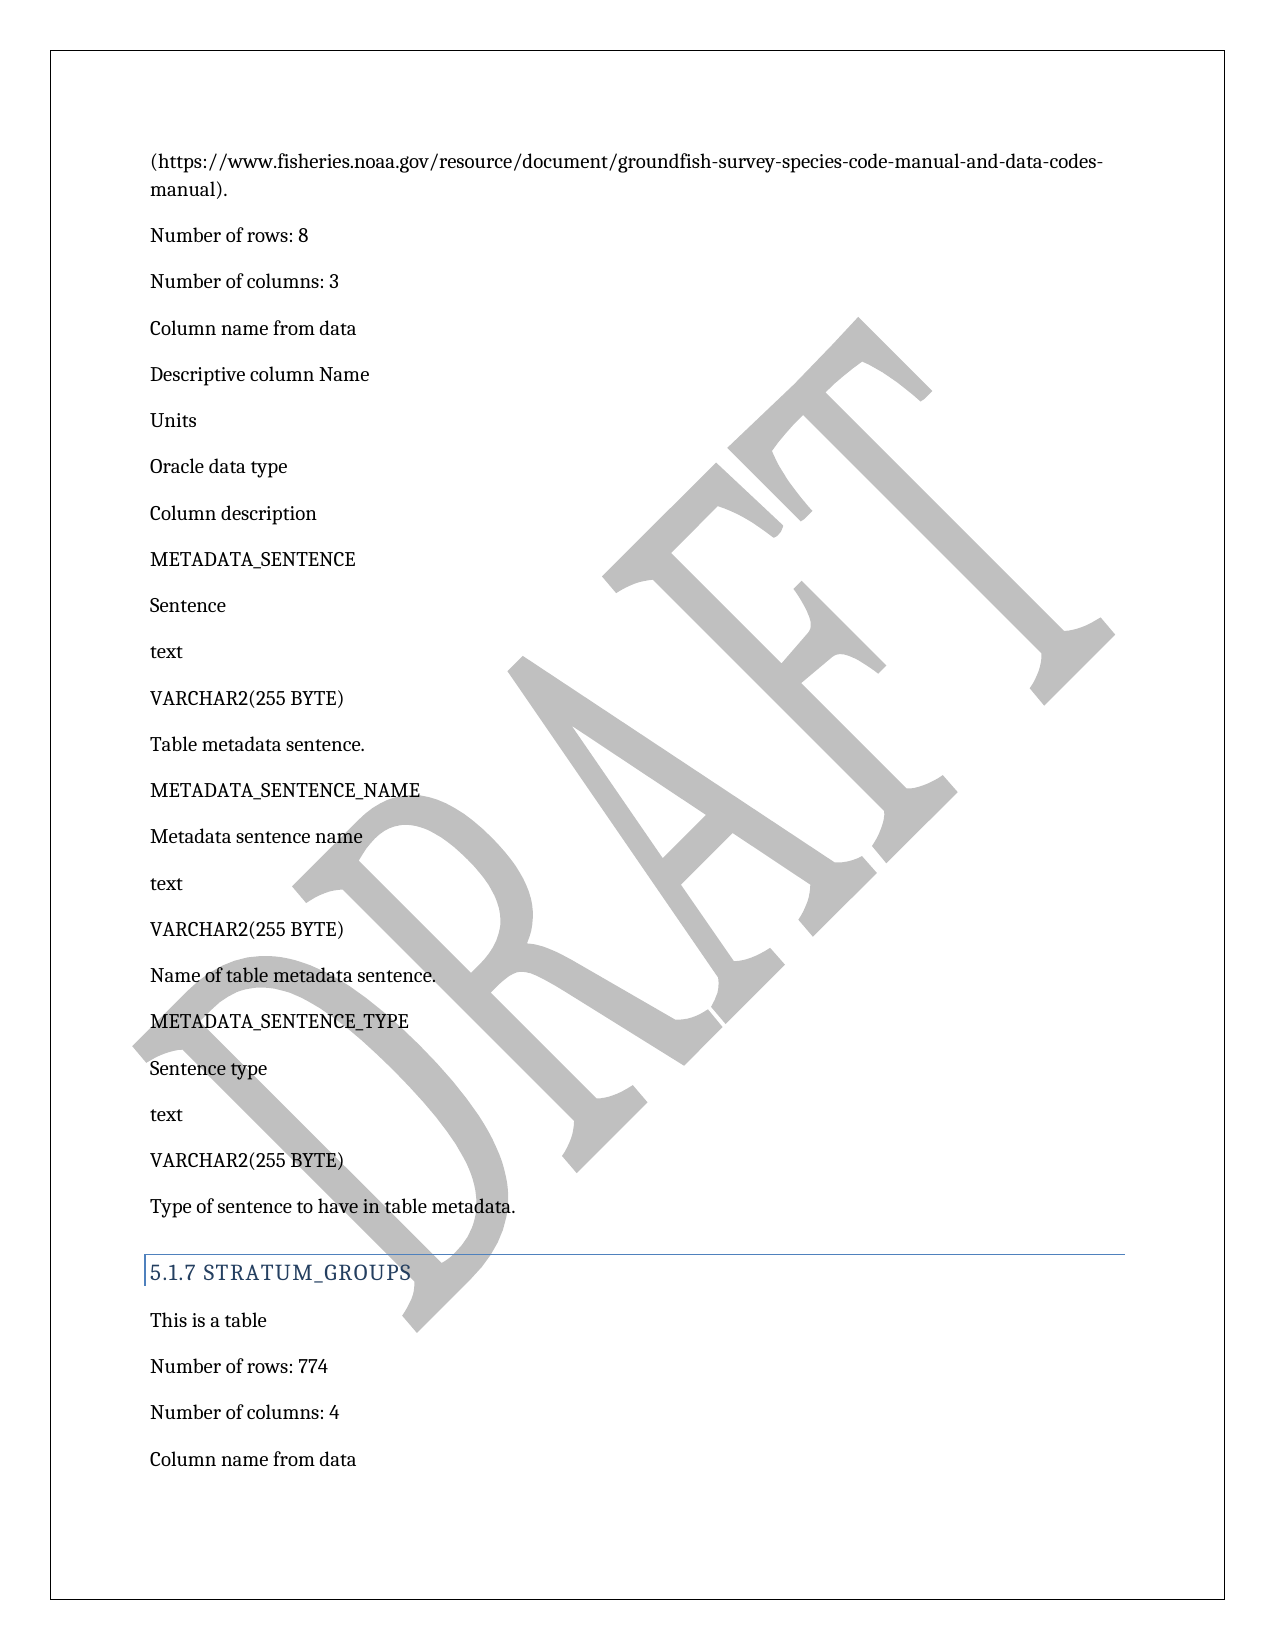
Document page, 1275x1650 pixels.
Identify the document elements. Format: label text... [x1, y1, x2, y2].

text text [150, 1102, 1125, 1126]
subtitle 5.1.7 STRATUM_GROUPS [146, 1255, 1125, 1286]
text Metadata sentence name [150, 825, 1125, 849]
text Oracle data type [150, 455, 1125, 479]
text Sentence [150, 594, 1125, 618]
text Number of rows: 774 [150, 1355, 1125, 1379]
text text [150, 871, 1125, 895]
text This is a table [150, 1308, 1125, 1332]
text Column description [150, 501, 1125, 525]
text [150, 150, 1125, 201]
text Name of table metadata sentence. [150, 964, 1125, 988]
text Number of rows: 8 [150, 224, 1125, 248]
text VARCHAR2(255 BYTE) [150, 686, 1125, 710]
text VARCHAR2(255 BYTE) [150, 917, 1125, 941]
text Column name from data [150, 316, 1125, 340]
text text [150, 640, 1125, 664]
text METADATA_SENTENCE_TYPE [150, 1010, 1125, 1034]
text Sentence type [150, 1056, 1125, 1080]
text Column name from data [150, 1447, 1125, 1471]
text Descriptive column Name [150, 362, 1125, 386]
text Table metadata sentence. [150, 732, 1125, 756]
text Type of sentence to have in table metadata. [150, 1195, 1125, 1219]
text VARCHAR2(255 BYTE) [150, 1149, 1125, 1173]
text Number of columns: 4 [150, 1401, 1125, 1425]
text Number of columns: 3 [150, 270, 1125, 294]
text METADATA_SENTENCE [150, 547, 1125, 571]
text Units [150, 409, 1125, 433]
text METADATA_SENTENCE_NAME [150, 779, 1125, 803]
